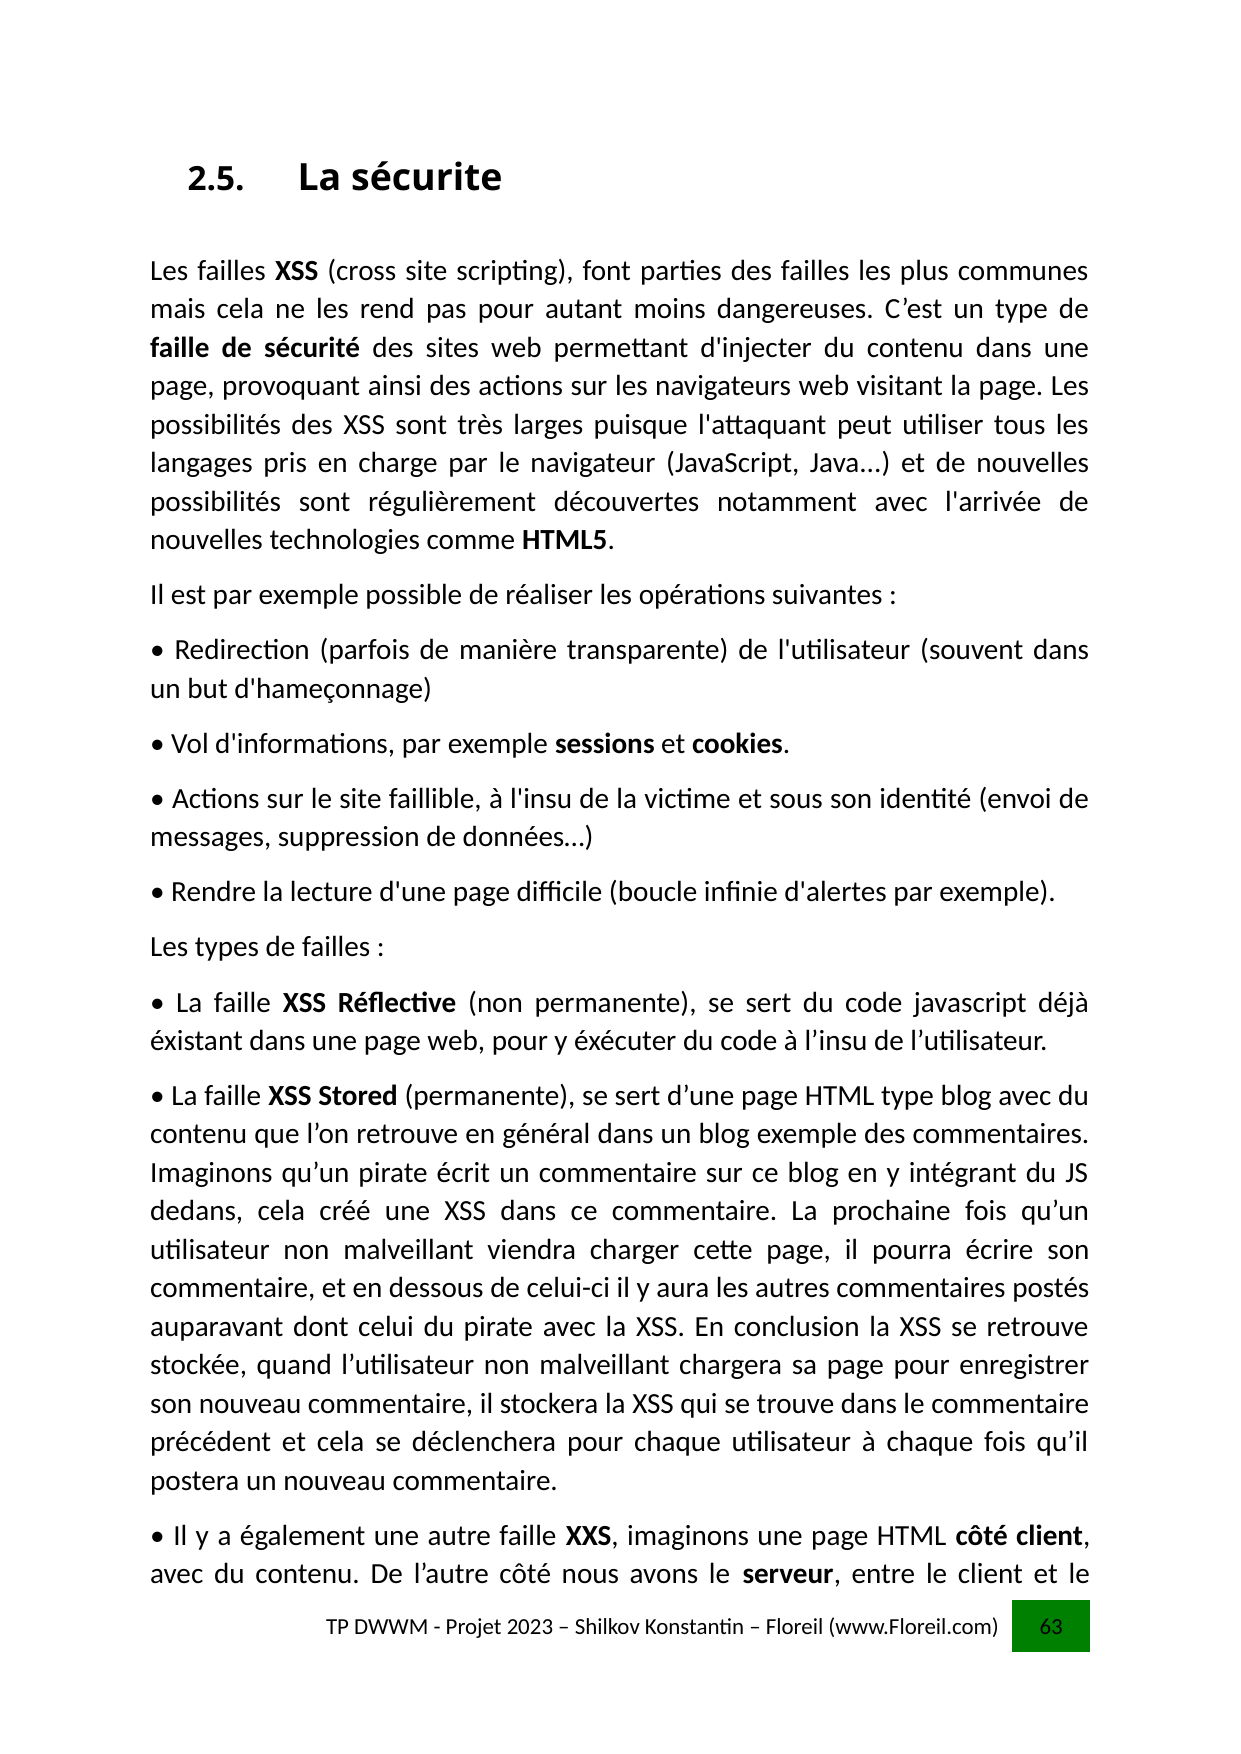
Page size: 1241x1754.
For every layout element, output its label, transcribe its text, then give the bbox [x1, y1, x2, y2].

text • La faille XSS Réflective (non permanente), se sert du code javascript déjà éxistant dans une page web, pour y éxécuter du code à l’insu de l’utilisateur. [150, 984, 1090, 1058]
text • Vol d'informations, par exemple sessions et cookies. [150, 725, 1090, 760]
text Il est par exemple possible de réaliser les opérations suivantes : [150, 576, 1090, 612]
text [150, 1517, 1090, 1591]
subtitle La sécurite [187, 150, 1090, 201]
text • Actions sur le site faillible, à l'insu de la victime et sous son identité (envoi de messages, suppression de données…) [150, 780, 1090, 854]
text • Redirection (parfois de manière transparente) de l'utilisateur (souvent dans un but d'hameçonnage) [150, 631, 1090, 705]
text • Rendre la lecture d'une page difficile (boucle infinie d'alertes par exemple). [150, 873, 1090, 909]
text Les failles XSS (cross site scripting), font parties des failles les plus communes mais cela ne les rend pas pour autant moins dangereuses. C’est un type de faille de sécurité des sites web permettant d'injecter du contenu dans une page, provoquant ainsi des actions sur les navigateurs web visitant la page. Les possibilités des XSS sont très larges puisque l'attaquant peut utiliser tous les langages pris en charge par le navigateur (JavaScript, Java...) et de nouvelles possibilités sont régulièrement découvertes notamment avec l'arrivée de nouvelles technologies comme HTML5. [150, 252, 1090, 557]
text Les types de failles : [150, 928, 1090, 964]
text • La faille XSS Stored (permanente), se sert d’une page HTML type blog avec du contenu que l’on retrouve en général dans un blog exemple des commentaires. Imaginons qu’un pirate écrit un commentaire sur ce blog en y intégrant du JS dedans, cela créé une XSS dans ce commentaire. La prochaine fois qu’un utilisateur non malveillant viendra charger cette page, il pourra écrire son commentaire, et en dessous de celui-ci il y aura les autres commentaires postés auparavant dont celui du pirate avec la XSS. En conclusion la XSS se retrouve stockée, quand l’utilisateur non malveillant chargera sa page pour enregistrer son nouveau commentaire, il stockera la XSS qui se trouve dans le commentaire précédent et cela se déclenchera pour chaque utilisateur à chaque fois qu’il postera un nouveau commentaire. [150, 1077, 1090, 1497]
